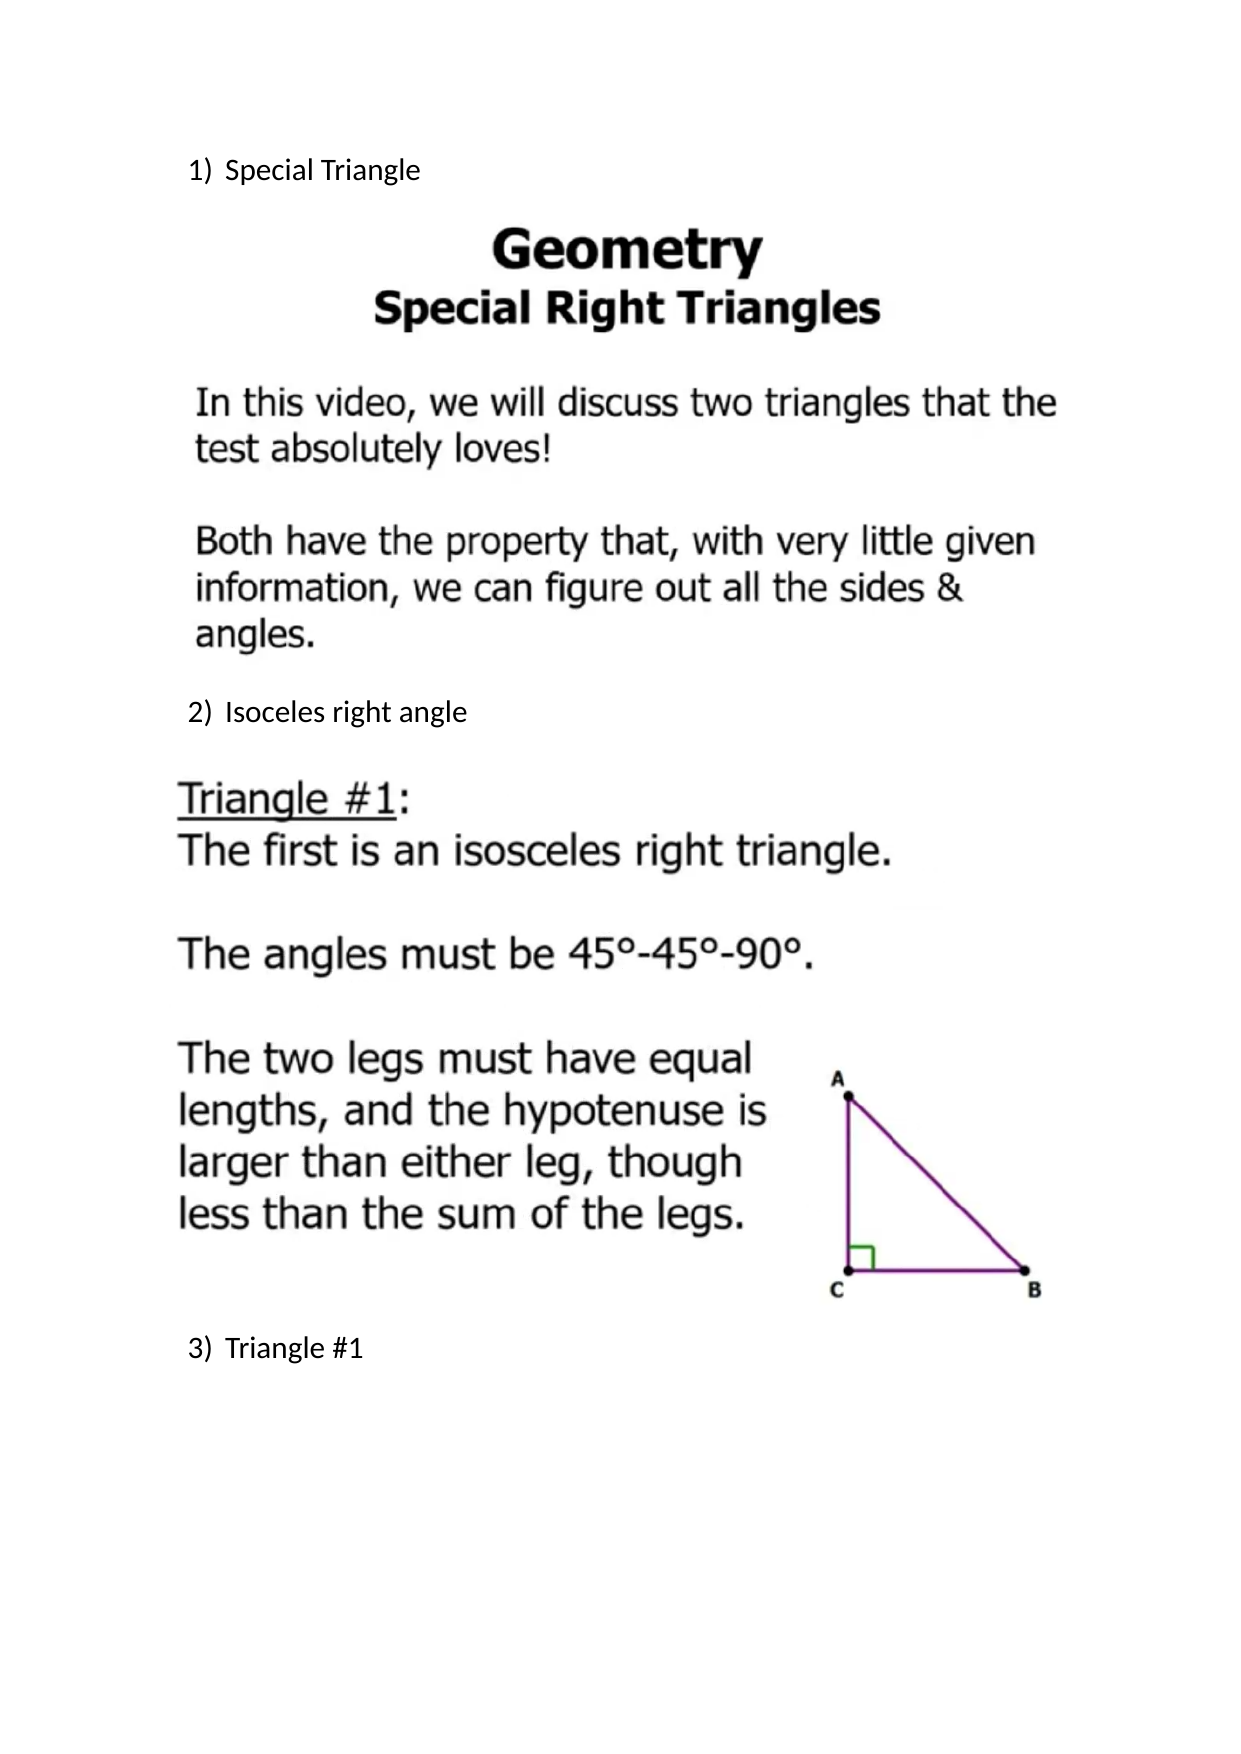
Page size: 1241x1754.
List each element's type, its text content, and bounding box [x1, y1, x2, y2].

list Isoceles right angle [187, 692, 1090, 730]
list Special Triangle [187, 150, 1090, 188]
picture [150, 749, 1091, 1309]
picture [150, 207, 1091, 674]
list Triangle #1 [187, 1328, 1090, 1366]
